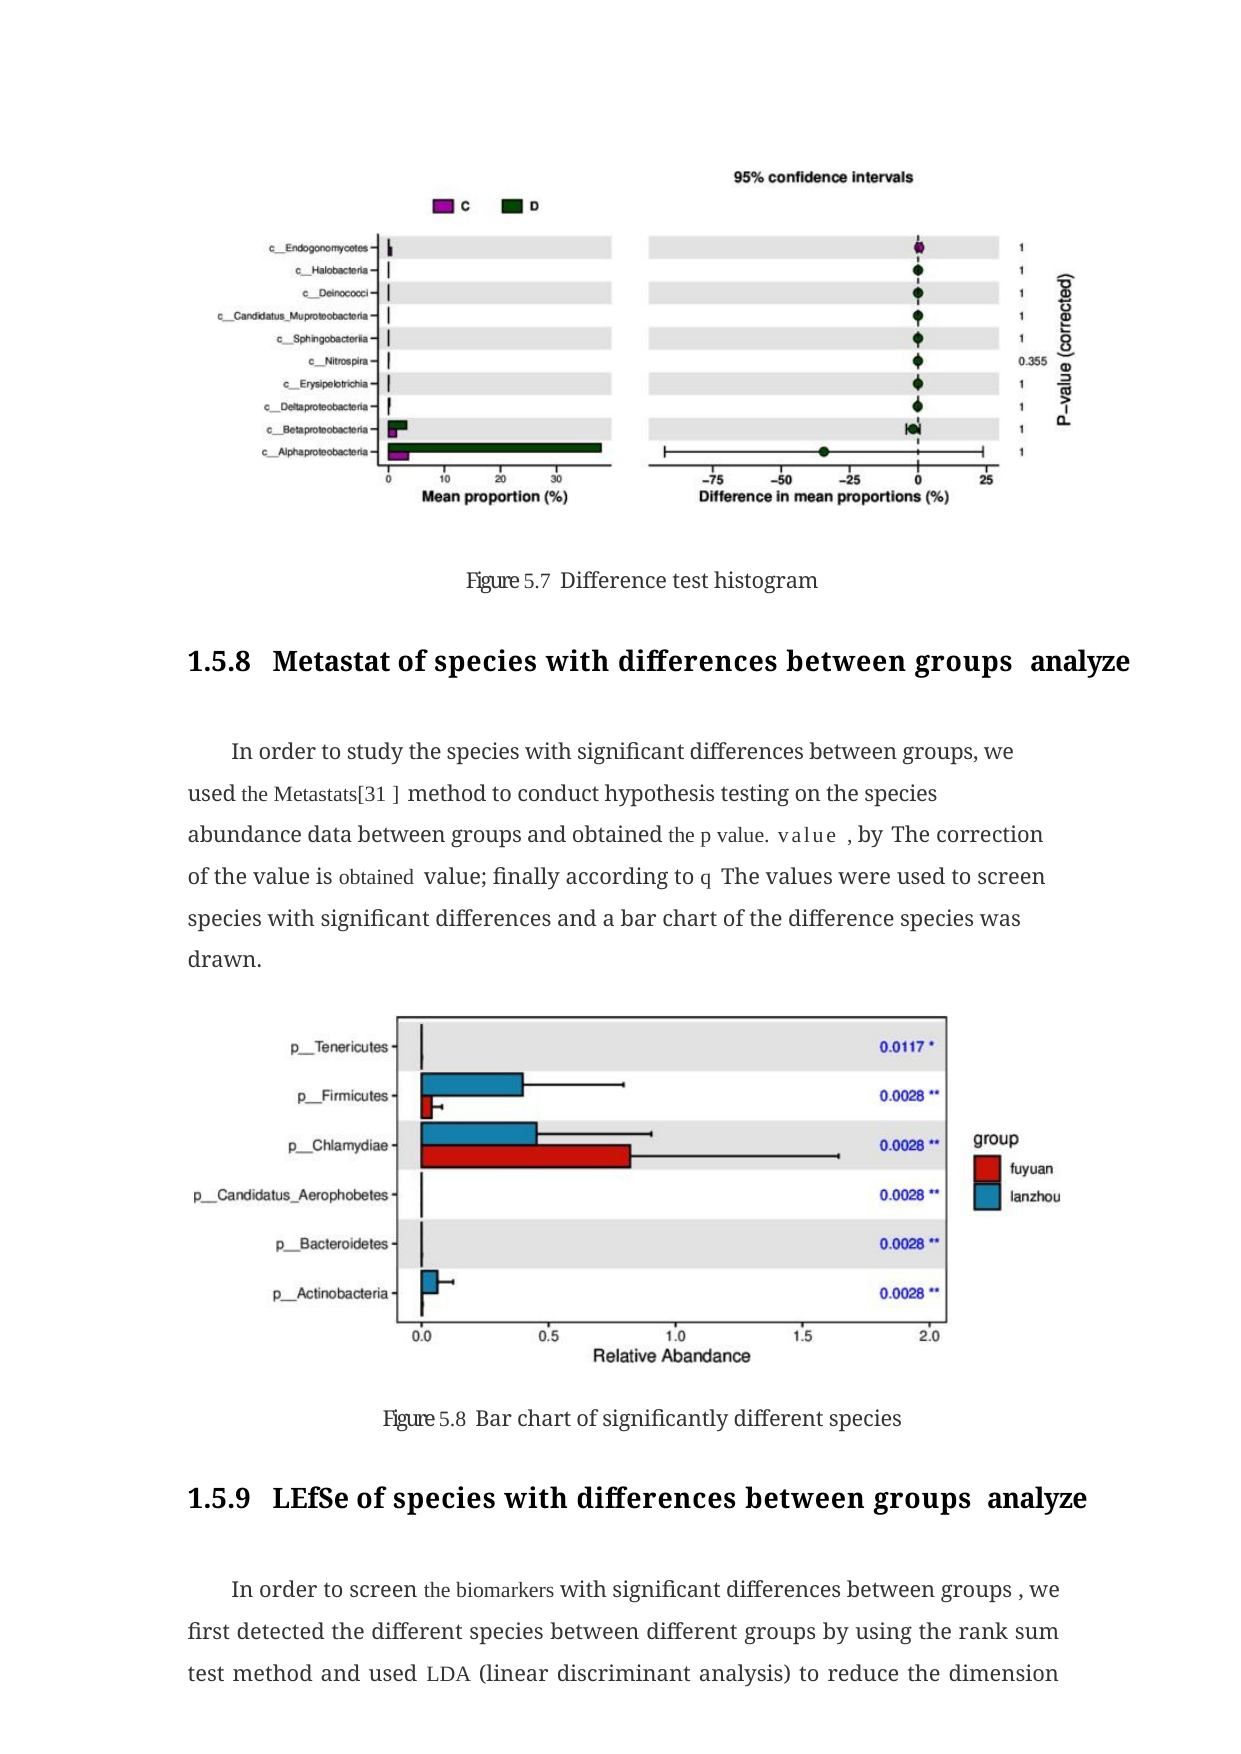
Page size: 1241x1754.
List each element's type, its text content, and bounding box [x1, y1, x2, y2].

picture [217, 170, 1076, 506]
subtitle LEfSe of species with differences between groups analyze [187, 1479, 1217, 1517]
subtitle Metastat of species with differences between groups analyze [187, 641, 1217, 679]
text Figure 5.7 Difference test histogram [158, 565, 1126, 594]
picture [193, 1015, 1061, 1364]
text In order to study the species with significant differences between groups, we used the Metastats[31 ] method to conduct hypothesis testing on the species abundance data between groups and obtained the p value. value , by The correction of the value is obtained value; finally according to q The values were used to screen species with significant differences and a bar chart of the difference species was drawn. [187, 736, 1053, 974]
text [187, 1574, 1060, 1687]
text Figure 5.8 Bar chart of significantly different species [158, 1402, 1126, 1432]
